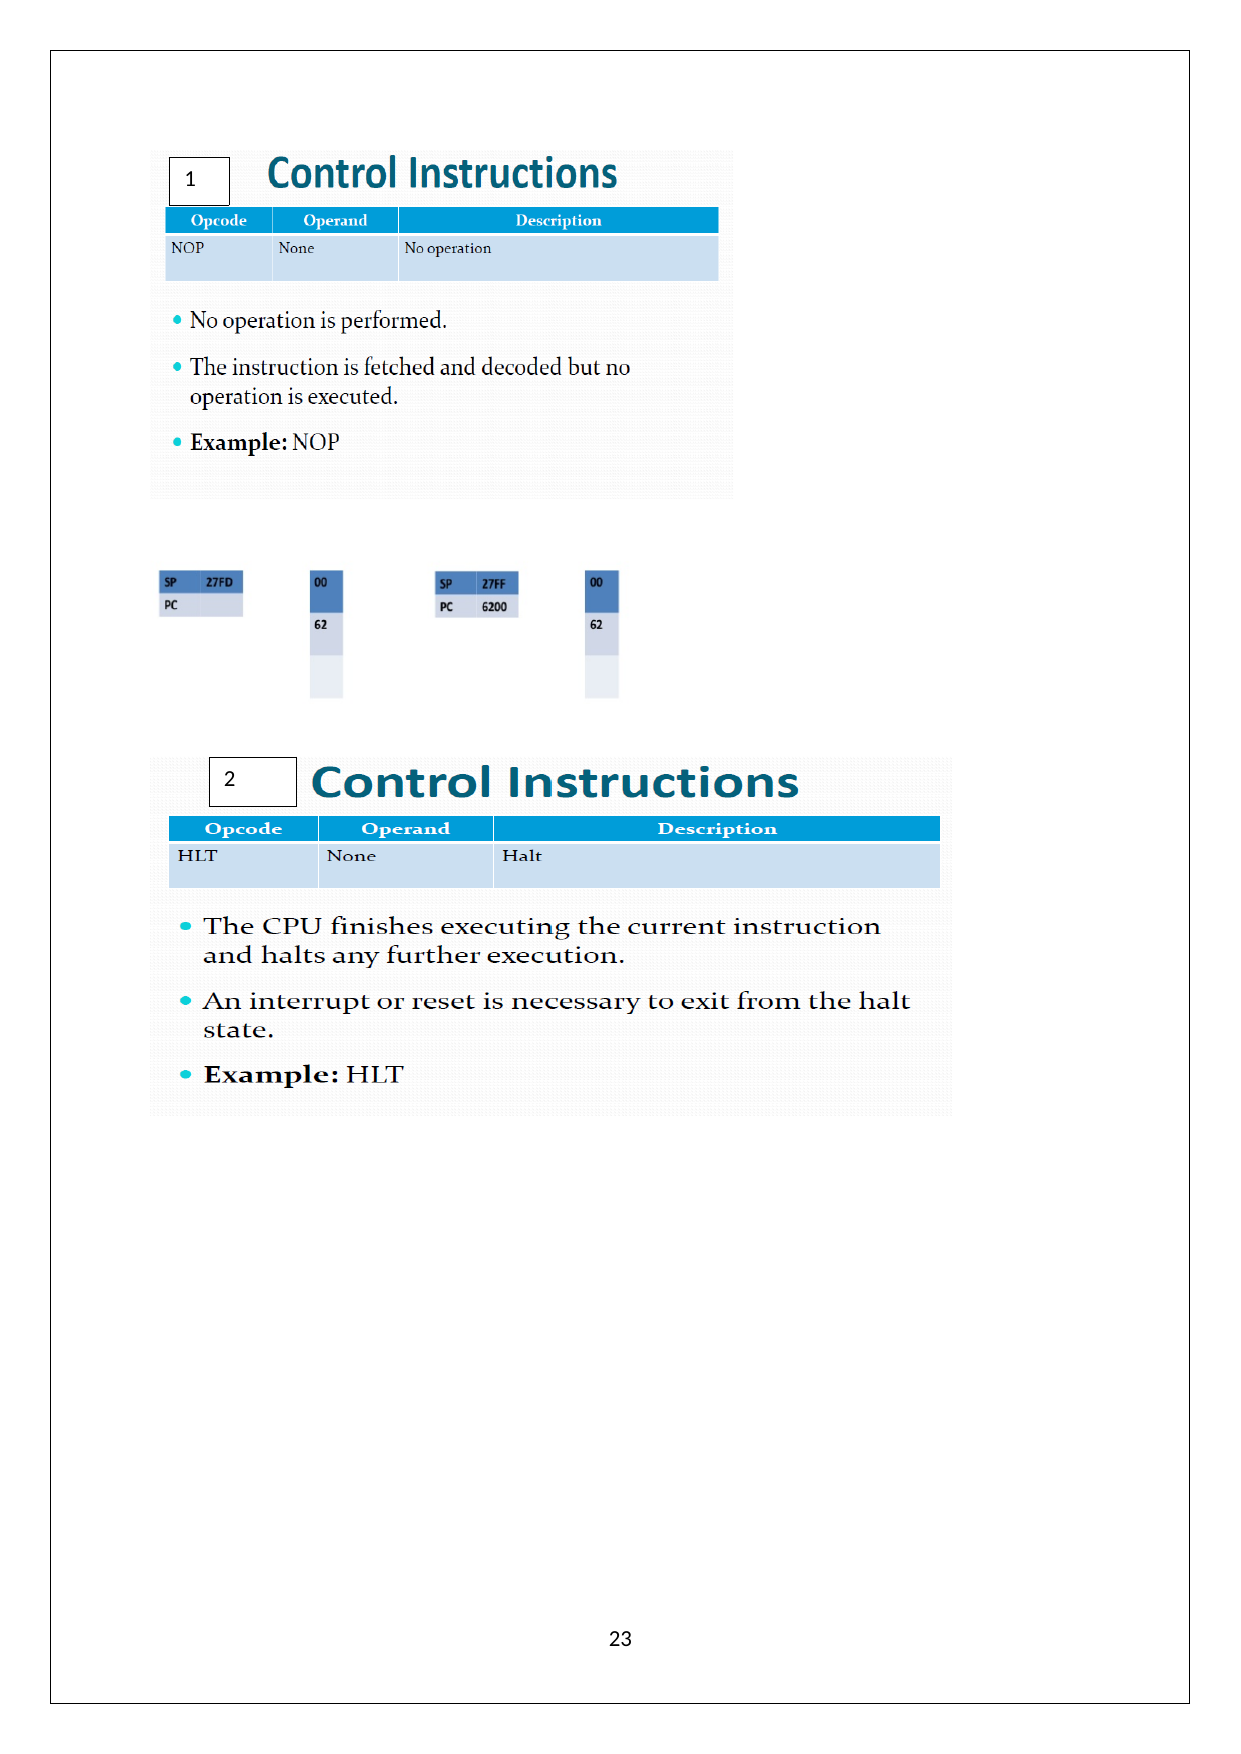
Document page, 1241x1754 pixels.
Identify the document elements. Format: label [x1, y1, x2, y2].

picture [150, 523, 632, 732]
